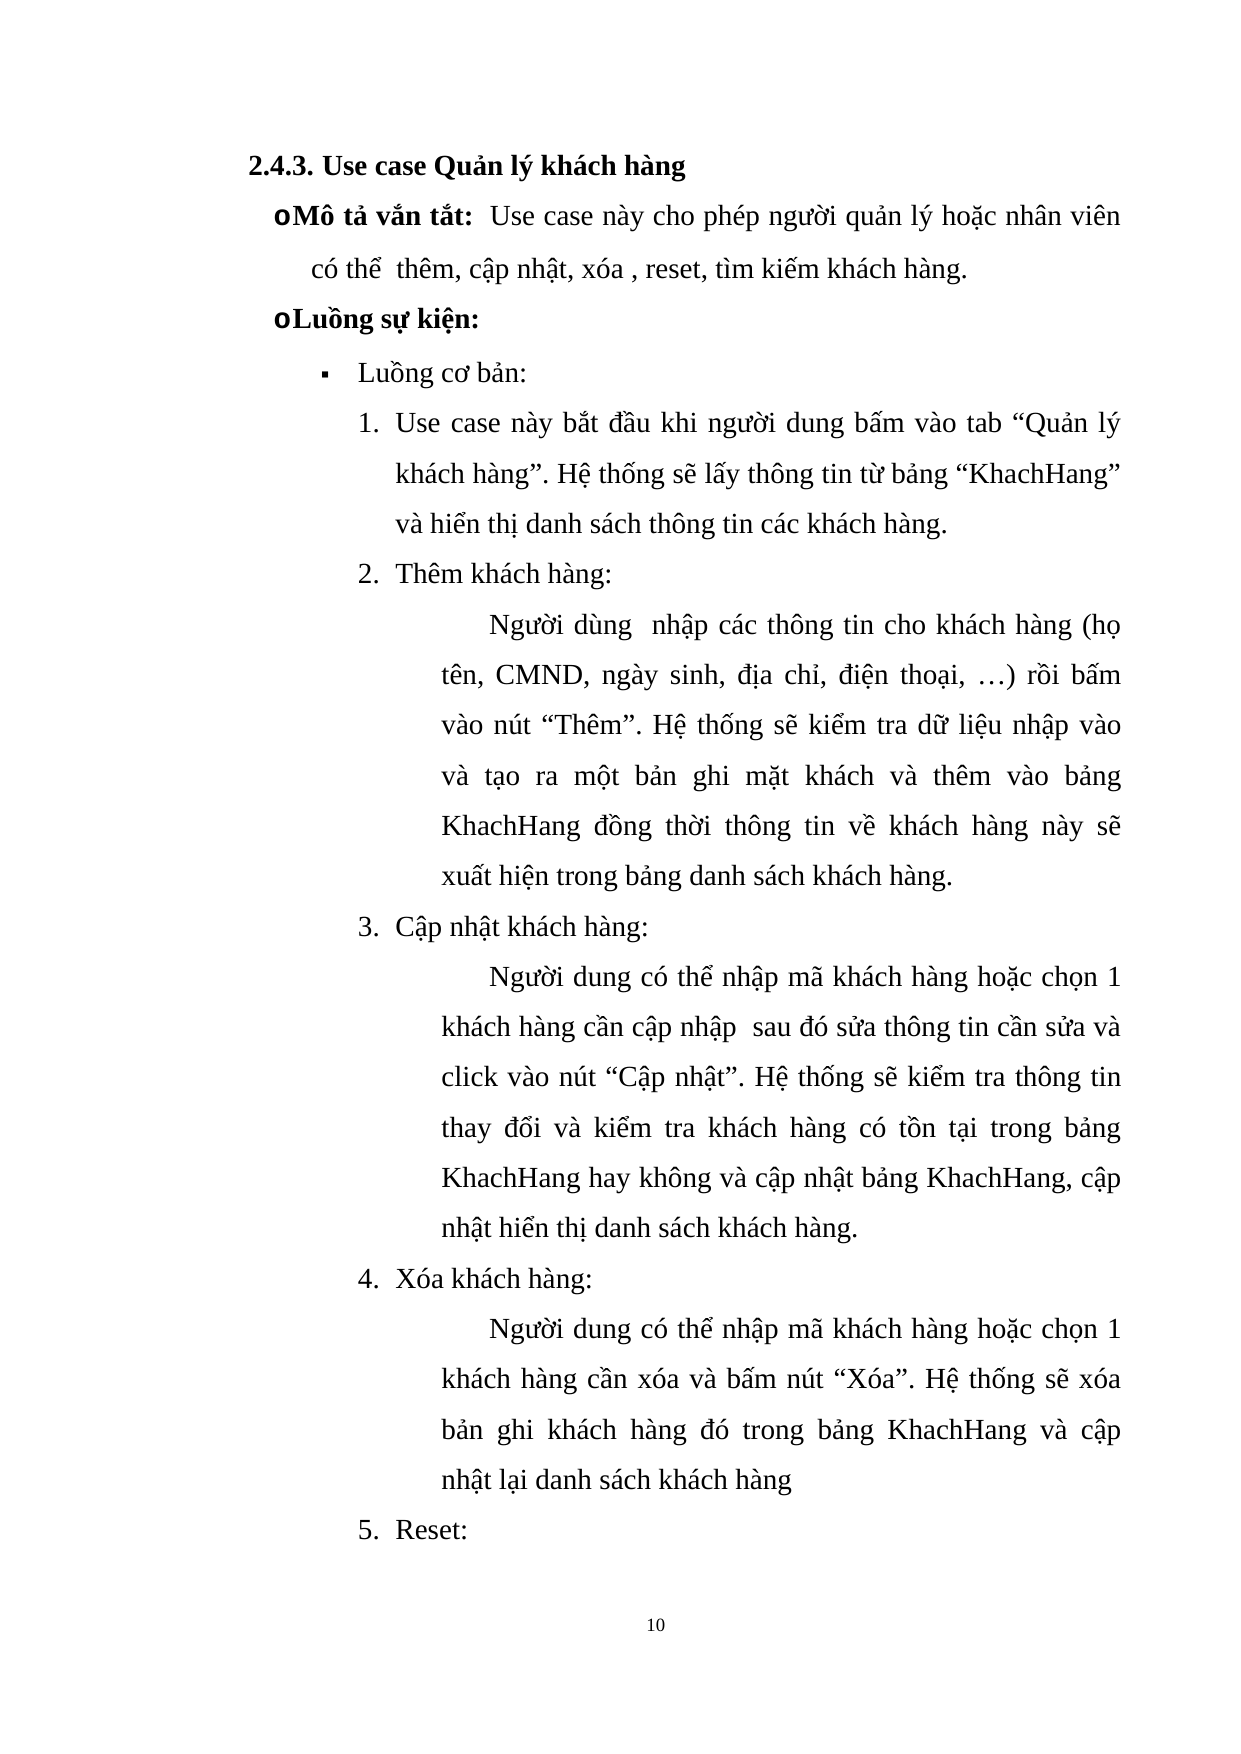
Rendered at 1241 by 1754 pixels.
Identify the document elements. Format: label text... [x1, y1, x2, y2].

list Mô tả vắn tắt: Use case này cho phép người quản lý hoặc nhân viên có thể thêm, cập nhật, xóa , reset, tìm kiếm khách hàng. [273, 198, 1122, 284]
text Use case Quản lý khách hàng [248, 148, 1122, 181]
list Cập nhật khách hàng: [358, 909, 1122, 942]
list Reset: [358, 1512, 1122, 1546]
list Người dùng nhập các thông tin cho khách hàng (họ tên, CMND, ngày sinh, địa chỉ, điện thoại, …) rồi bấm vào nút “Thêm”. Hệ thống sẽ kiểm tra dữ liệu nhập vào và tạo ra một bản ghi mặt khách và thêm vào bảng KhachHang đồng thời thông tin về khách hàng này sẽ xuất hiện trong bảng danh sách khách hàng. [441, 607, 1122, 892]
list Luồng cơ bản: [320, 355, 1122, 389]
list Người dung có thể nhập mã khách hàng hoặc chọn 1 khách hàng cần cập nhập sau đó sửa thông tin cần sửa và click vào nút “Cập nhật”. Hệ thống sẽ kiểm tra thông tin thay đổi và kiểm tra khách hàng có tồn tại trong bảng KhachHang hay không và cập nhật bảng KhachHang, cập nhật hiển thị danh sách khách hàng. [441, 959, 1122, 1244]
list Use case này bắt đầu khi người dung bấm vào tab “Quản lý khách hàng”. Hệ thống sẽ lấy thông tin từ bảng “KhachHang” và hiển thị danh sách thông tin các khách hàng. [358, 406, 1122, 540]
list Thêm khách hàng: [358, 556, 1122, 590]
list Luồng sự kiện: [273, 301, 1122, 337]
text Người dung có thể nhập mã khách hàng hoặc chọn 1 khách hàng cần xóa và bấm nút “Xóa”. Hệ thống sẽ xóa bản ghi khách hàng đó trong bảng KhachHang và cập nhật lại danh sách khách hàng [441, 1311, 1122, 1496]
list Xóa khách hàng: [358, 1261, 1122, 1294]
